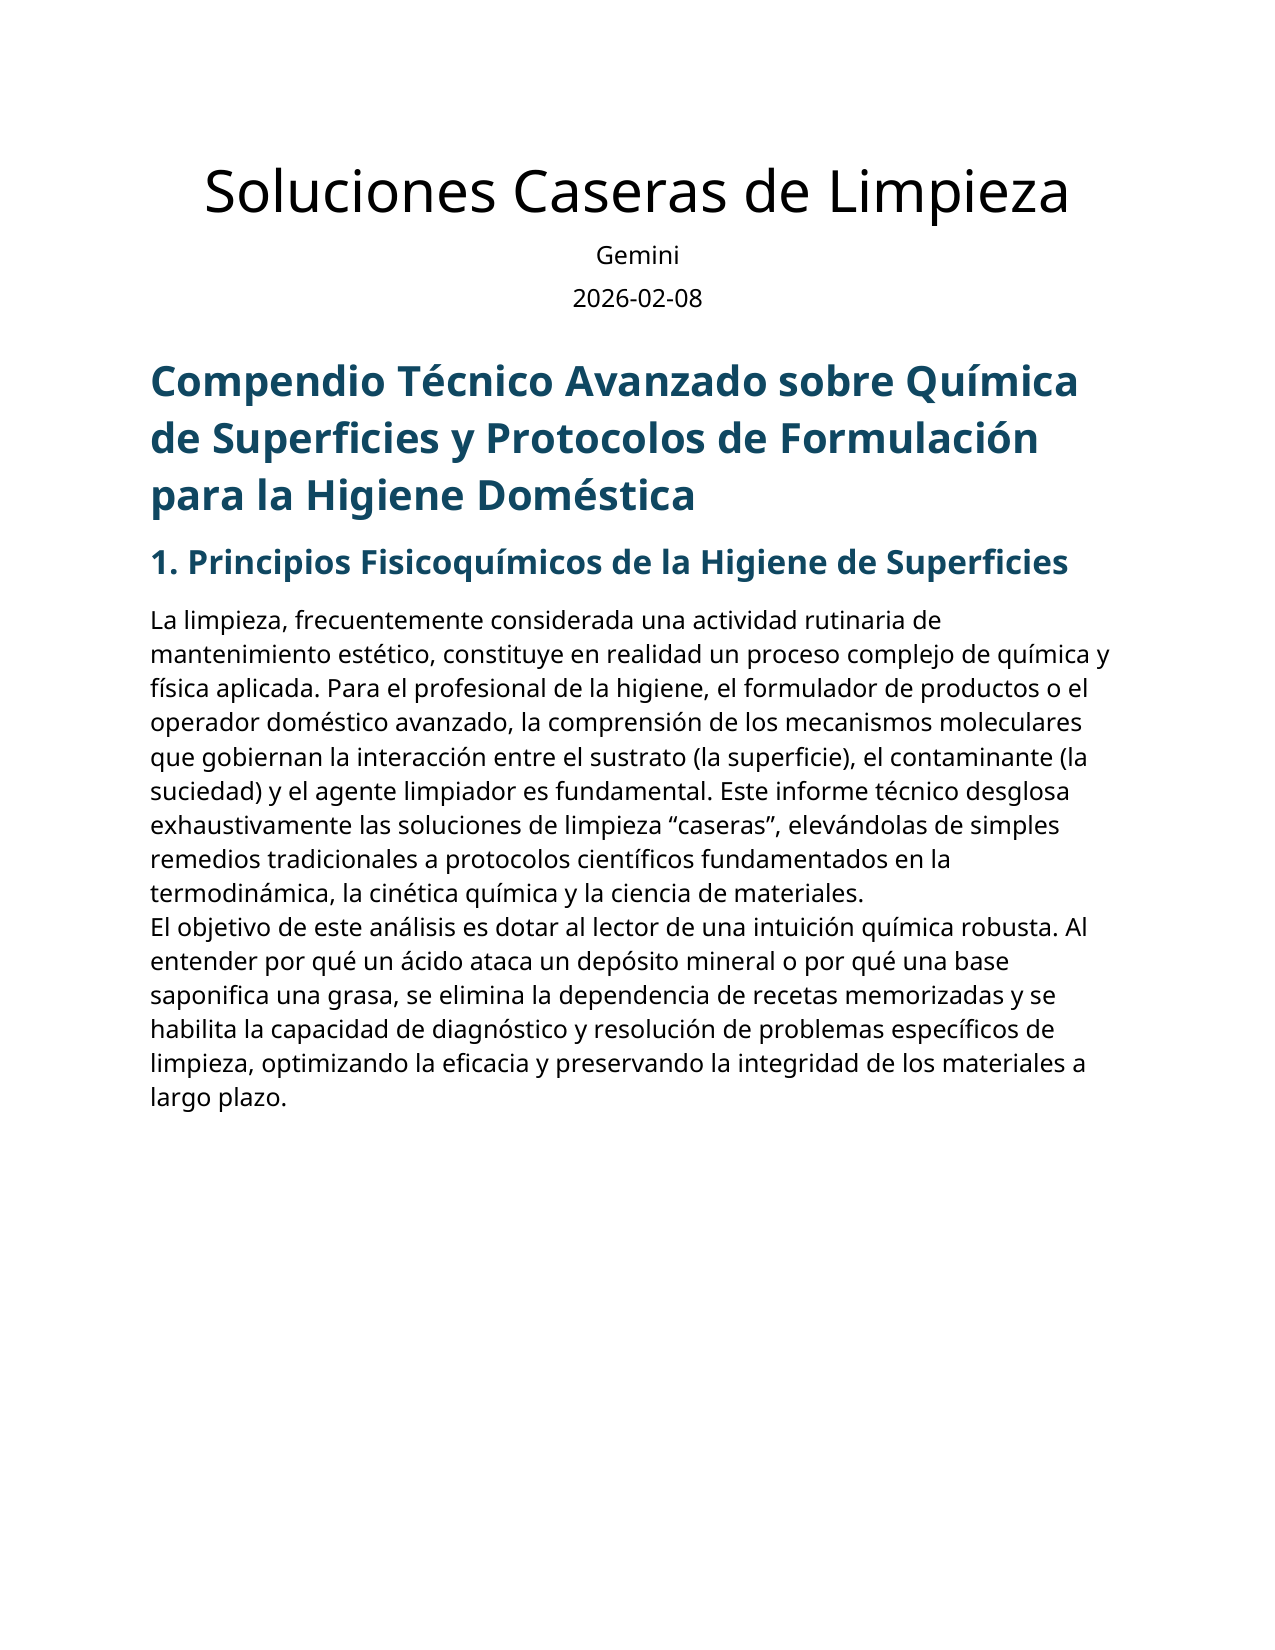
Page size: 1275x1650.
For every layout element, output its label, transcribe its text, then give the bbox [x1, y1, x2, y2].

subtitle 1. Principios Fisicoquímicos de la Higiene de Superficies [150, 539, 1125, 584]
subtitle Compendio Técnico Avanzado sobre Química de Superficies y Protocolos de Formulación para la Higiene Doméstica [150, 352, 1125, 522]
text Gemini [150, 238, 1125, 272]
title Soluciones Caseras de Limpieza [150, 150, 1125, 229]
text 2026-02-08 [150, 280, 1125, 314]
text La limpieza, frecuentemente considerada una actividad rutinaria de mantenimiento estético, constituye en realidad un proceso complejo de química y física aplicada. Para el profesional de la higiene, el formulador de productos o el operador doméstico avanzado, la comprensión de los mecanismos moleculares que gobiernan la interacción entre el sustrato (la superficie), el contaminante (la suciedad) y el agente limpiador es fundamental. Este informe técnico desglosa exhaustivamente las soluciones de limpieza “caseras”, elevándolas de simples remedios tradicionales a protocolos científicos fundamentados en la termodinámica, la cinética química y la ciencia de materiales. El objetivo de este análisis es dotar al lector de una intuición química robusta. Al entender por qué un ácido ataca un depósito mineral o por qué una base saponifica una grasa, se elimina la dependencia de recetas memorizadas y se habilita la capacidad de diagnóstico y resolución de problemas específicos de limpieza, optimizando la eficacia y preservando la integridad de los materiales a largo plazo. [150, 603, 1125, 1114]
